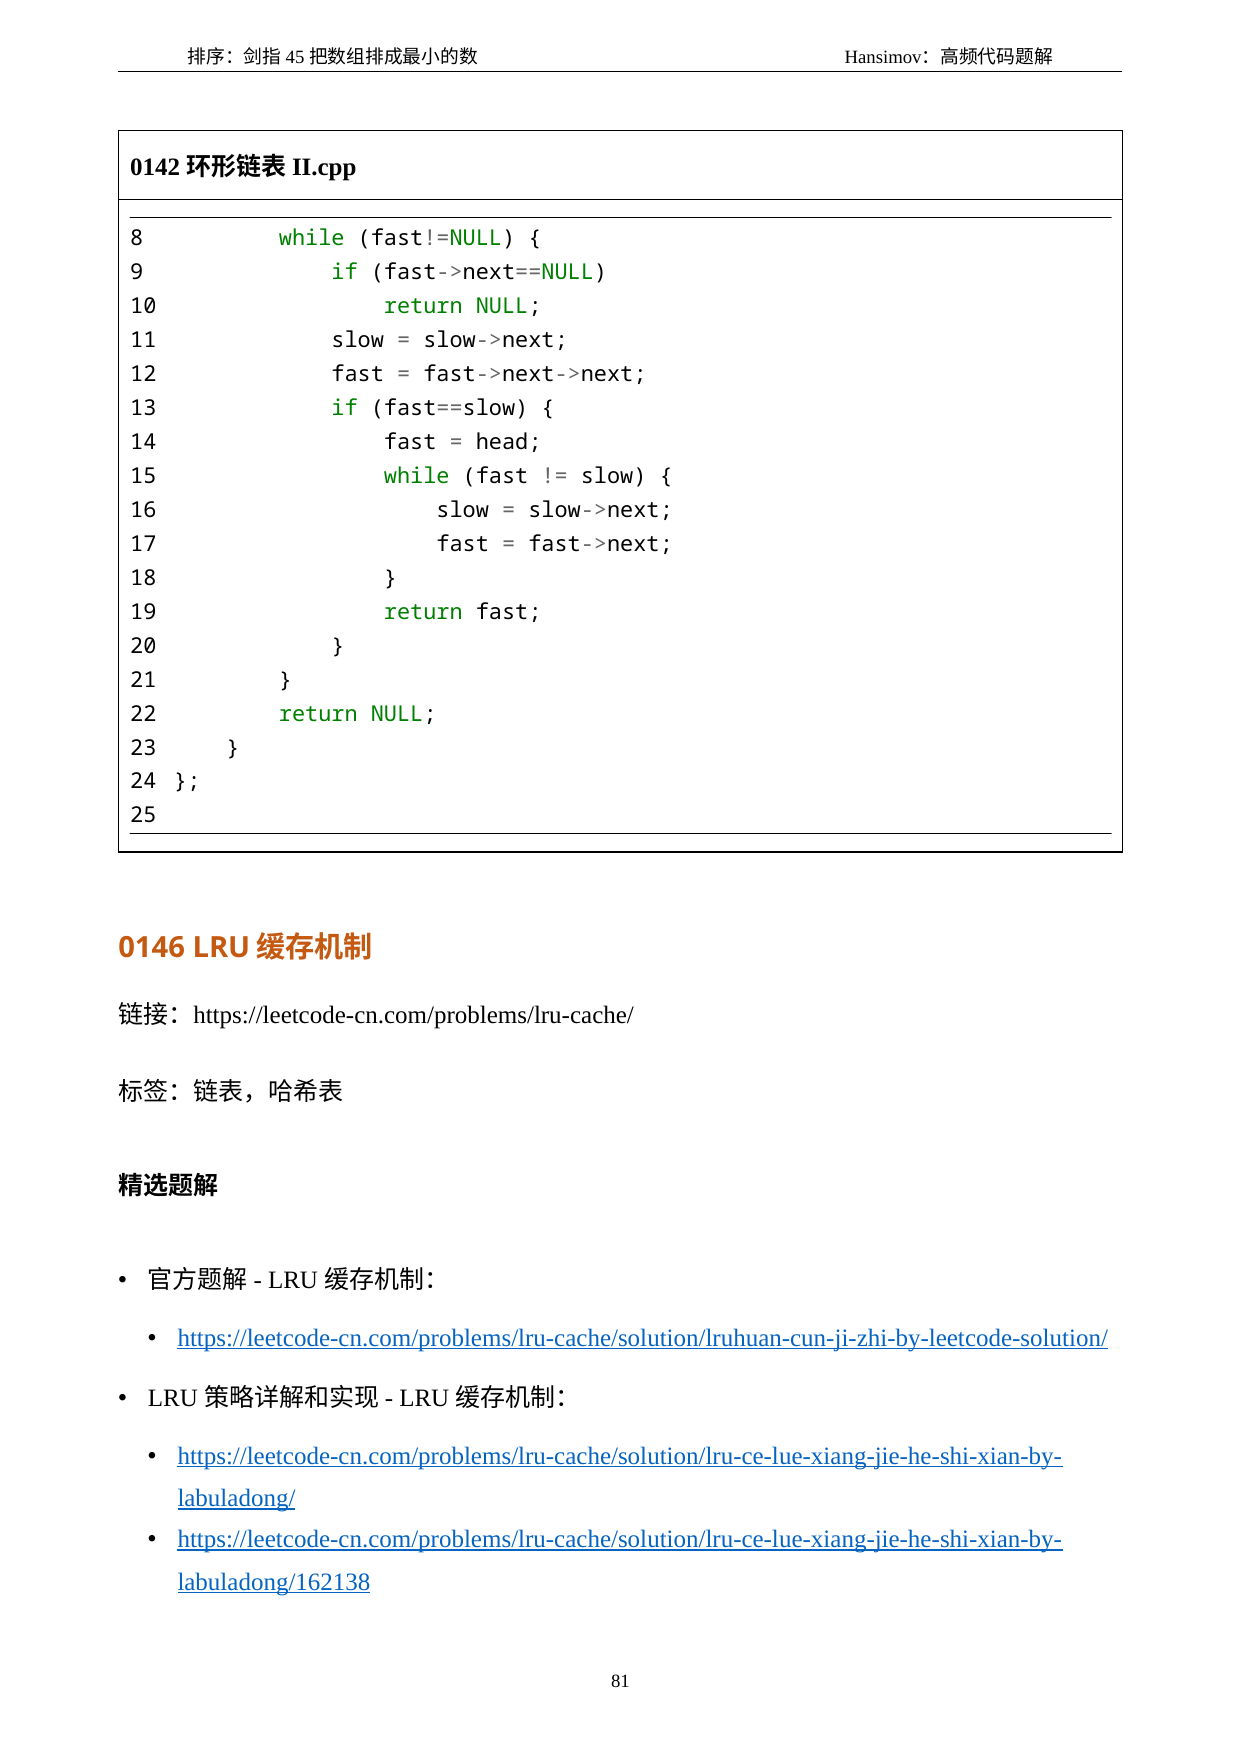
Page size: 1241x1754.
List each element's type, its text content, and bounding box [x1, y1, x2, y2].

text https://leetcode-cn.com/problems/lru-cache/solution/lru-ce-lue-xiang-jie-he-shi-xian-by-labuladong/ [148, 1438, 1122, 1515]
subtitle 0146 LRU缓存机制 [118, 911, 1097, 978]
text 链接：https://leetcode-cn.com/problems/lru-cache/ [118, 978, 1122, 1046]
text 标签：链表，哈希表 [118, 1055, 1122, 1123]
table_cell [119, 200, 1122, 851]
text LRU 策略详解和实现 - LRU 缓存机制： [118, 1361, 1122, 1429]
table_header 0142 环形链表 II.cpp [119, 131, 1122, 199]
text https://leetcode-cn.com/problems/lru-cache/solution/lru-ce-lue-xiang-jie-he-shi-xian-by-labuladong/162138 [148, 1522, 1122, 1598]
text 官方题解 - LRU 缓存机制： [118, 1243, 1122, 1311]
subtitle 精选题解 [118, 1149, 1097, 1217]
text https://leetcode-cn.com/problems/lru-cache/solution/lruhuan-cun-ji-zhi-by-leetcode-solution/ [148, 1320, 1122, 1354]
